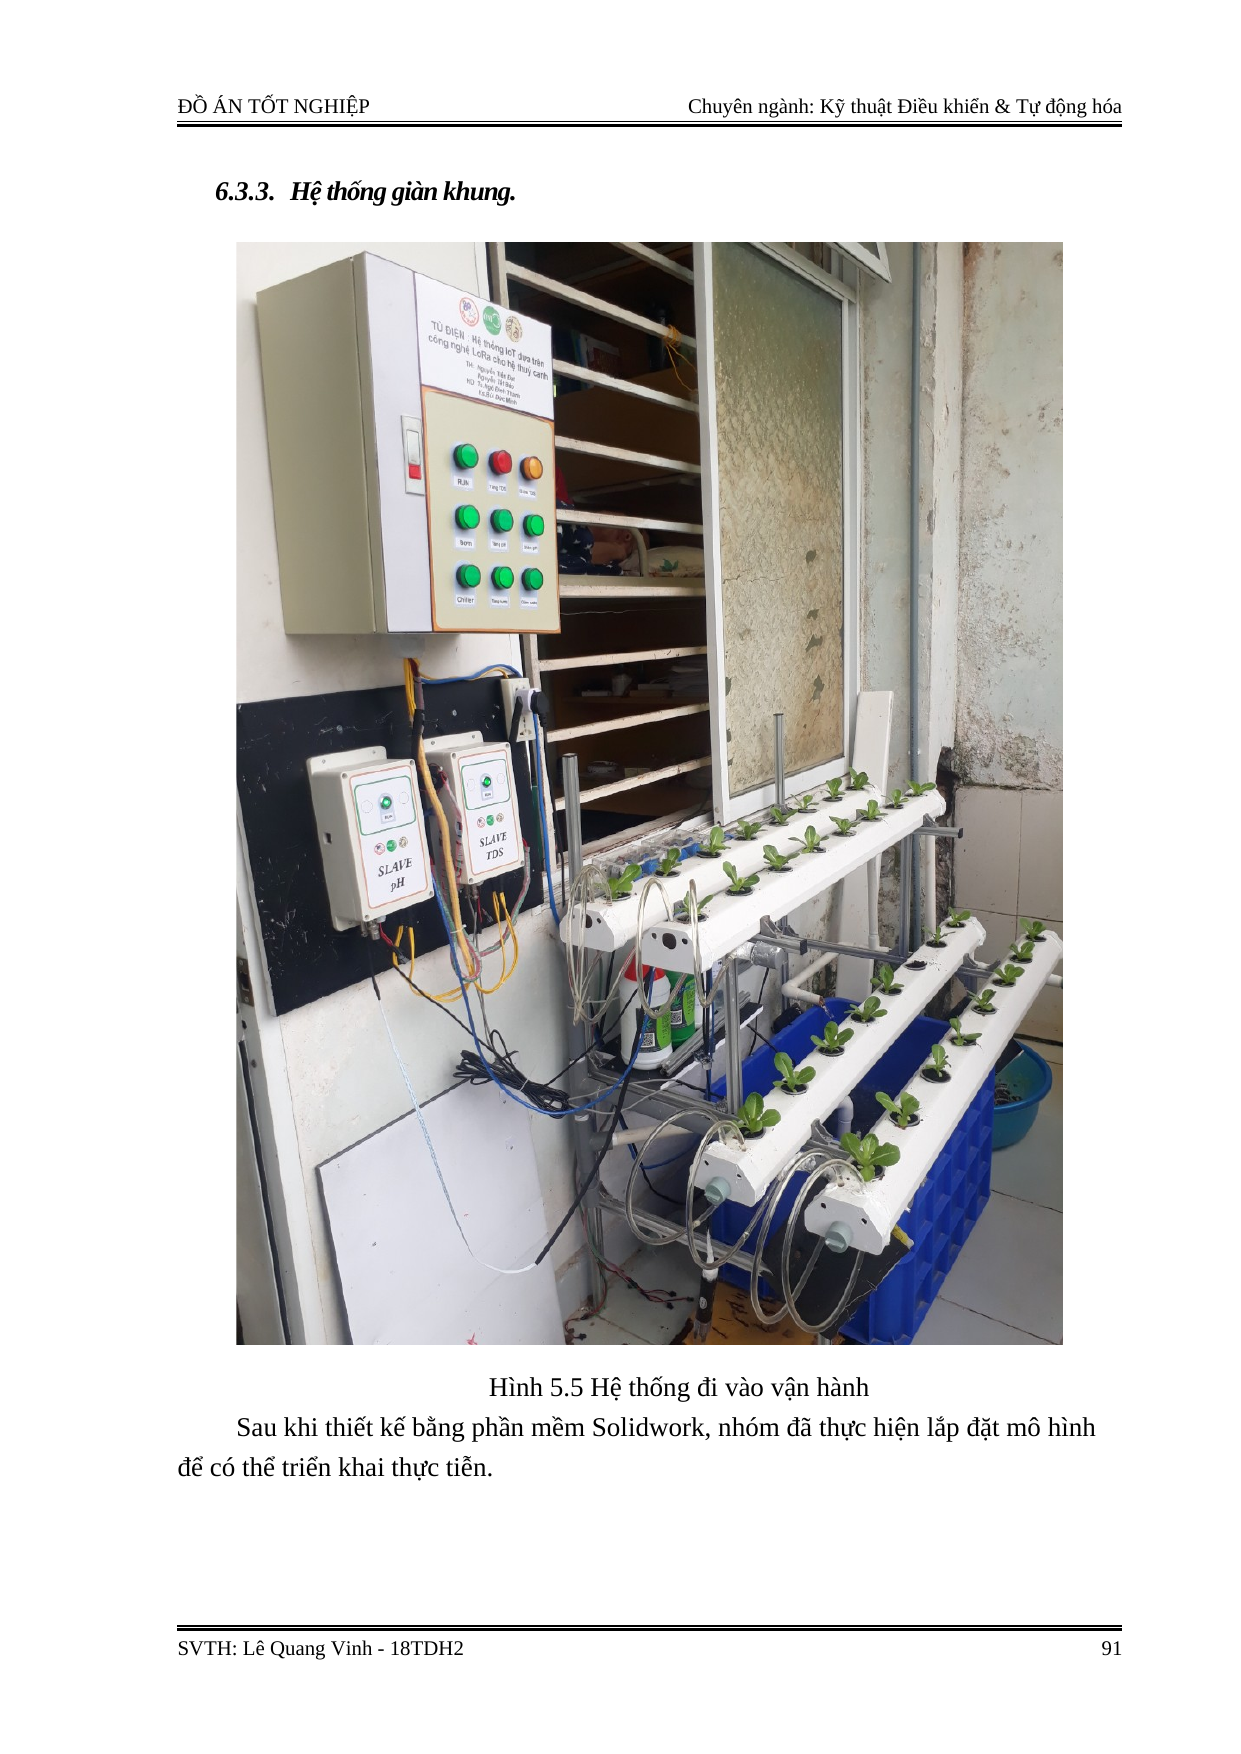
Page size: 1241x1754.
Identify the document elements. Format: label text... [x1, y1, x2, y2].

picture [236, 242, 1063, 1345]
text Hình 5.5 Hệ thống đi vào vận hành [177, 1371, 1122, 1402]
text Sau khi thiết kế bằng phần mềm Solidwork, nhóm đã thực hiện lắp đặt mô hình để có thể triển khai thực tiễn. [177, 1411, 1122, 1483]
subtitle Hệ thống giàn khung. [215, 175, 1122, 206]
